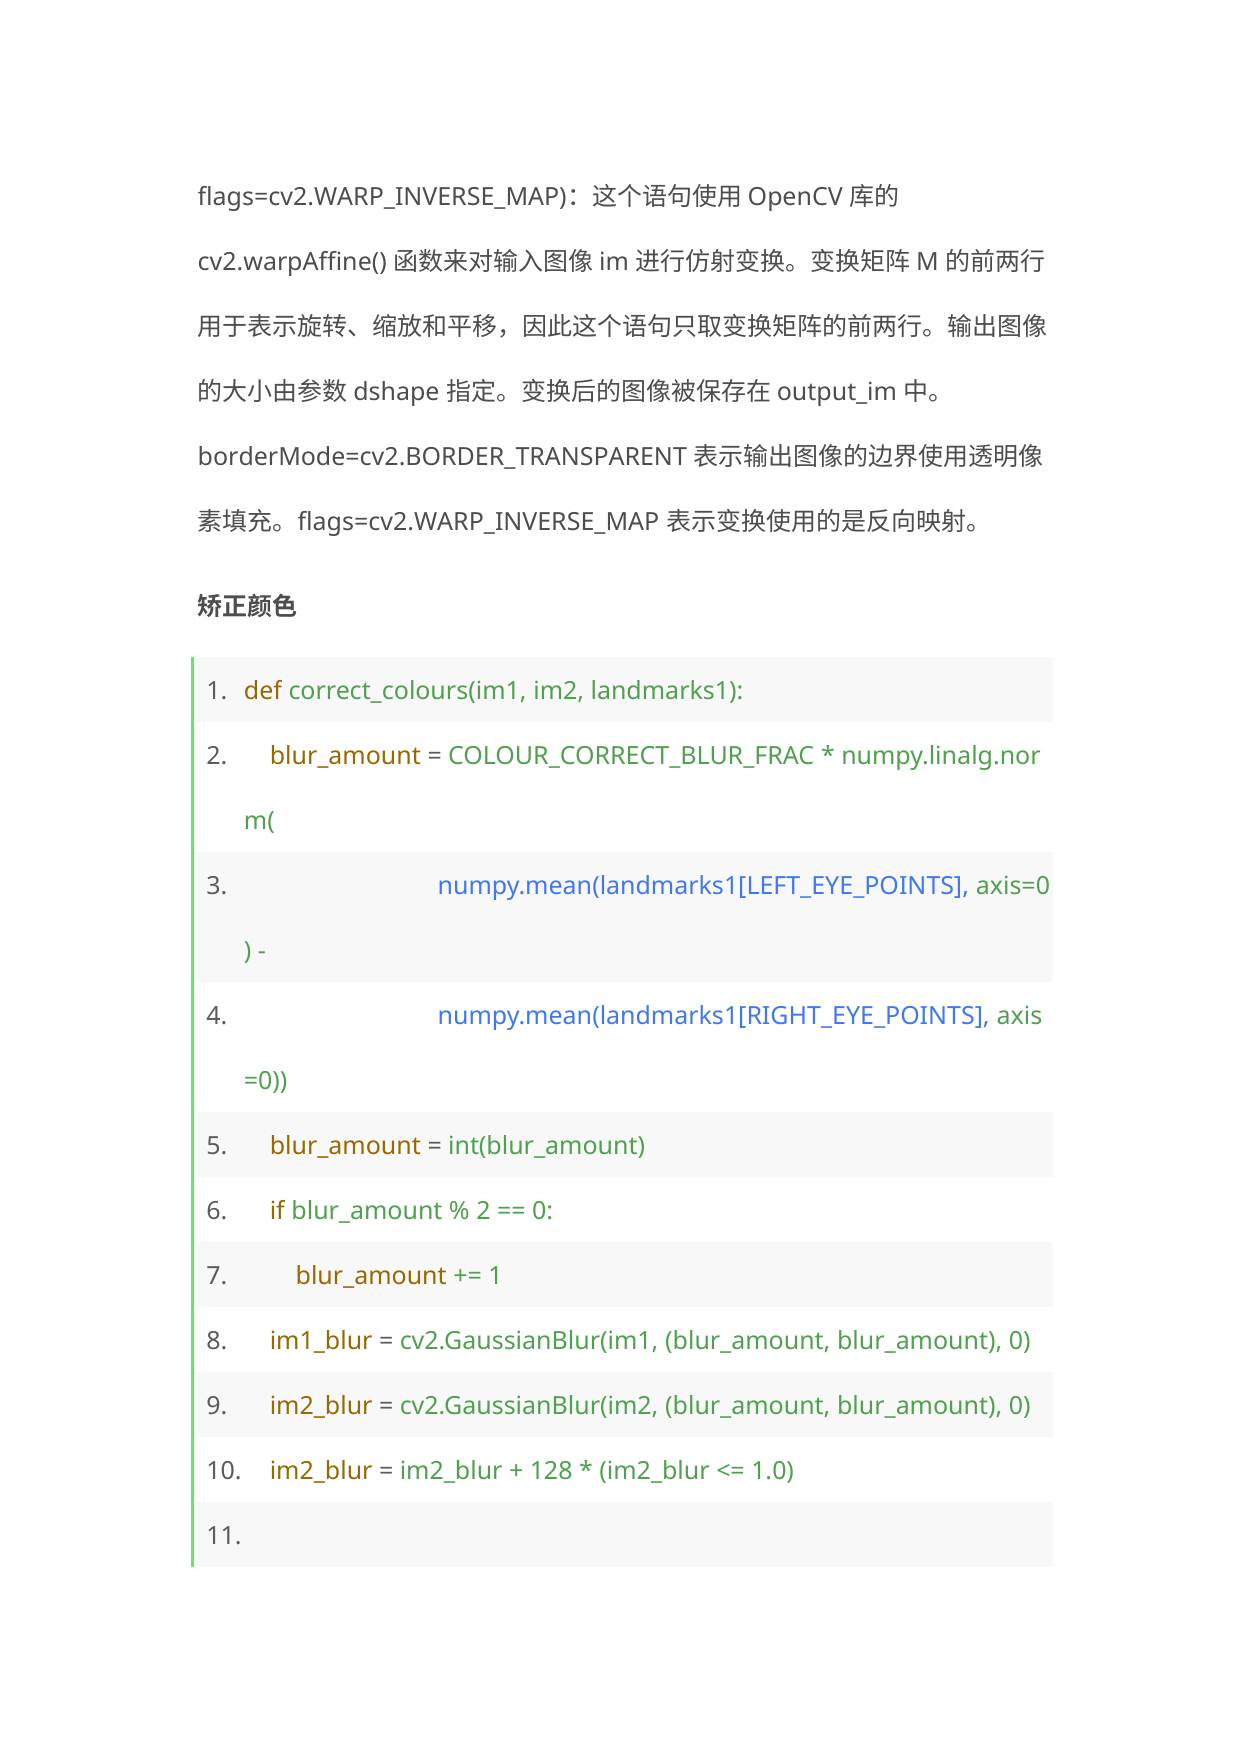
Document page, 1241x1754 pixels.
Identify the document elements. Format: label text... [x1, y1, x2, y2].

list if blur_amount % 2 == 0: [194, 1177, 1053, 1242]
list blur_amount = COLOUR_CORRECT_BLUR_FRAC * numpy.linalg.norm( [194, 722, 1053, 852]
list blur_amount = int(blur_amount) [194, 1112, 1053, 1177]
list def correct_colours(im1, im2, landmarks1): [194, 657, 1053, 722]
list im1_blur = cv2.GaussianBlur(im1, (blur_amount, blur_amount), 0) [194, 1307, 1053, 1372]
list blur_amount += 1 [194, 1242, 1053, 1307]
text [197, 162, 1053, 552]
text 矫正颜色 [197, 572, 1053, 637]
list numpy.mean(landmarks1[LEFT_EYE_POINTS], axis=0) - [194, 852, 1053, 982]
list im2_blur = im2_blur + 128 * (im2_blur <= 1.0) [194, 1437, 1053, 1502]
list numpy.mean(landmarks1[RIGHT_EYE_POINTS], axis=0)) [194, 982, 1053, 1112]
list im2_blur = cv2.GaussianBlur(im2, (blur_amount, blur_amount), 0) [194, 1372, 1053, 1437]
